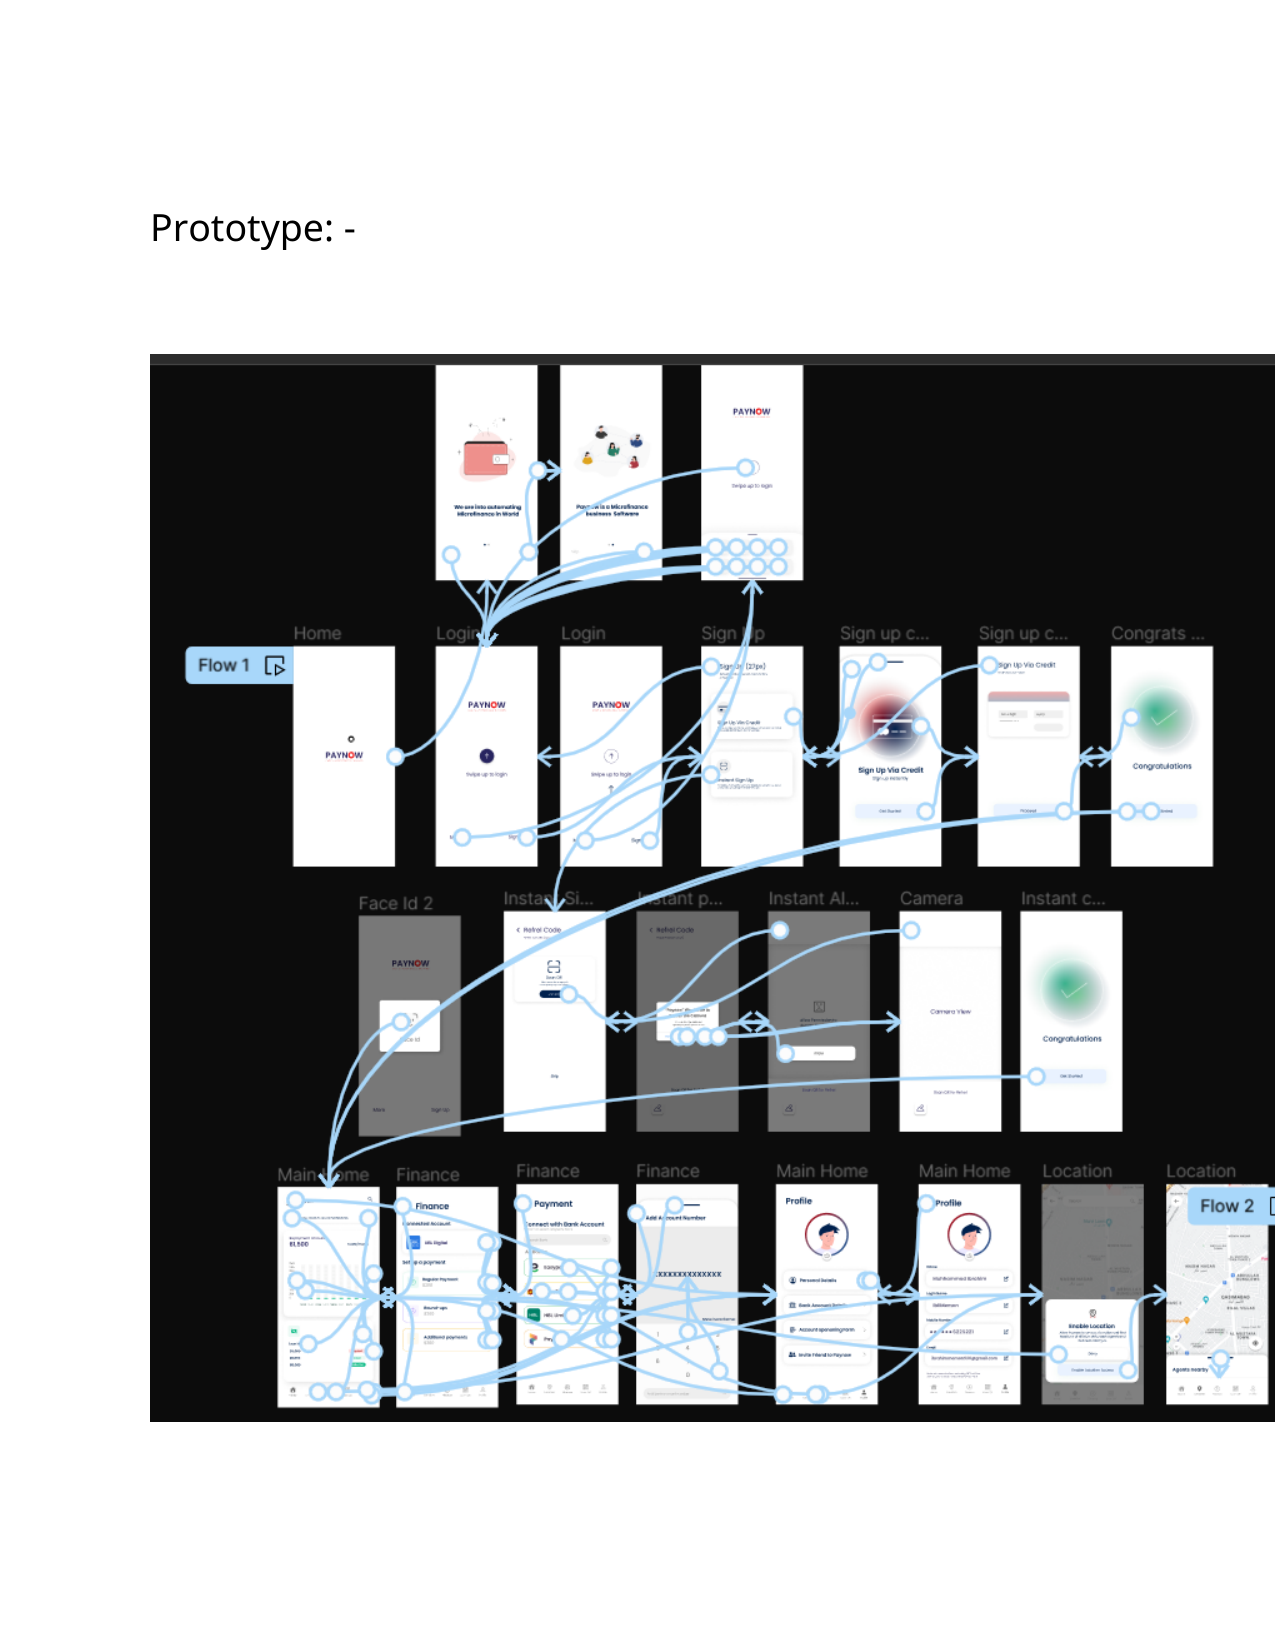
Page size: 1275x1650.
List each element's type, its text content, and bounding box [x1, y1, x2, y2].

text Prototype: - [150, 201, 1125, 252]
picture [150, 354, 1275, 1422]
